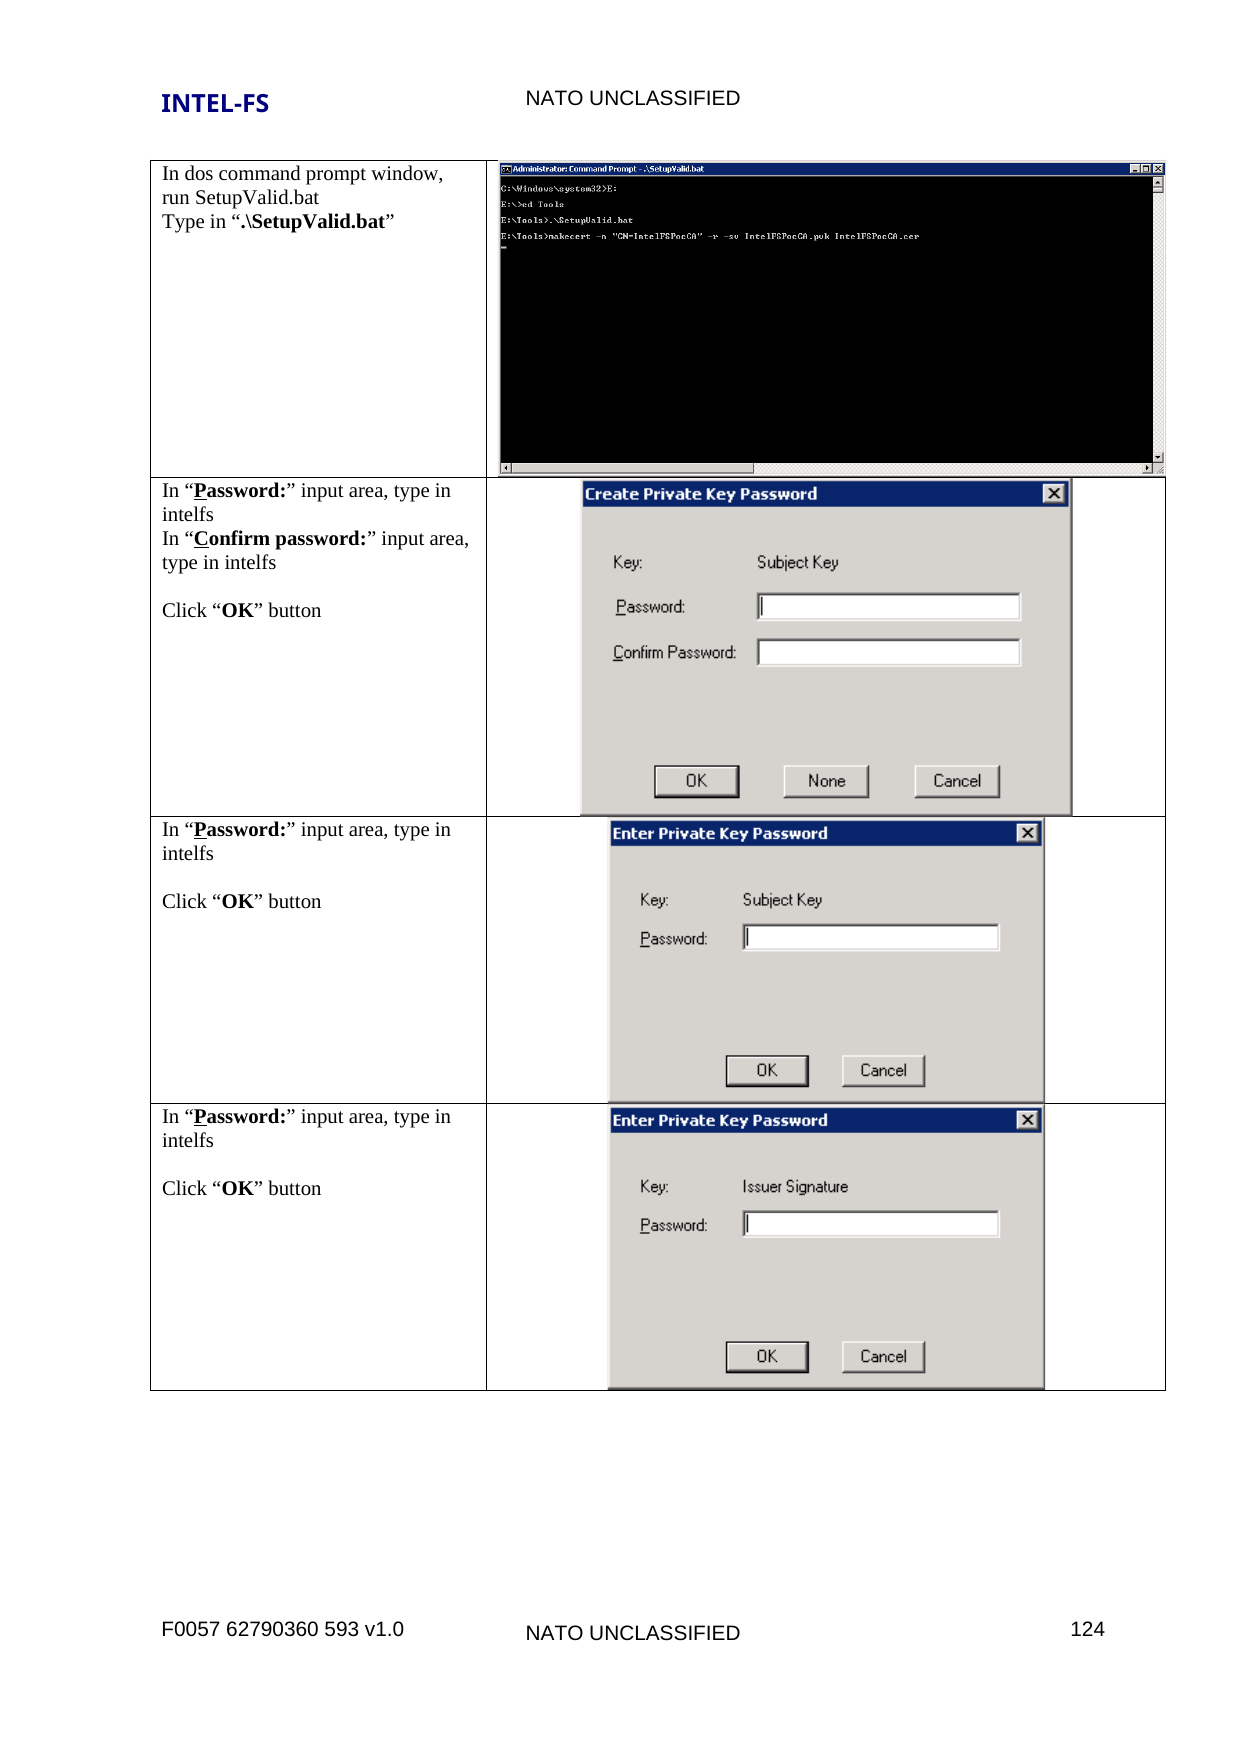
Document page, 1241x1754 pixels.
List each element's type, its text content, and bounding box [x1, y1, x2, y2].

table_cell In “Password:” input area, type in intelfs Click “OK” button [151, 817, 486, 1103]
table_cell [487, 817, 607, 1103]
table_cell [487, 478, 579, 816]
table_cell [151, 1104, 486, 1390]
table_cell In “Password:” input area, type in intelfs In “Confirm password:” input area, type in intelfs Click “OK” button [151, 478, 486, 816]
picture [497, 160, 1166, 477]
table_cell [487, 161, 497, 477]
table_cell [1073, 478, 1165, 816]
table_cell [487, 1104, 607, 1390]
table_cell [1046, 817, 1165, 1103]
picture [579, 478, 1073, 1390]
table_cell [1046, 1104, 1165, 1390]
table_cell In dos command prompt window, run SetupValid.bat Type in “.\SetupValid.bat” [151, 161, 486, 477]
